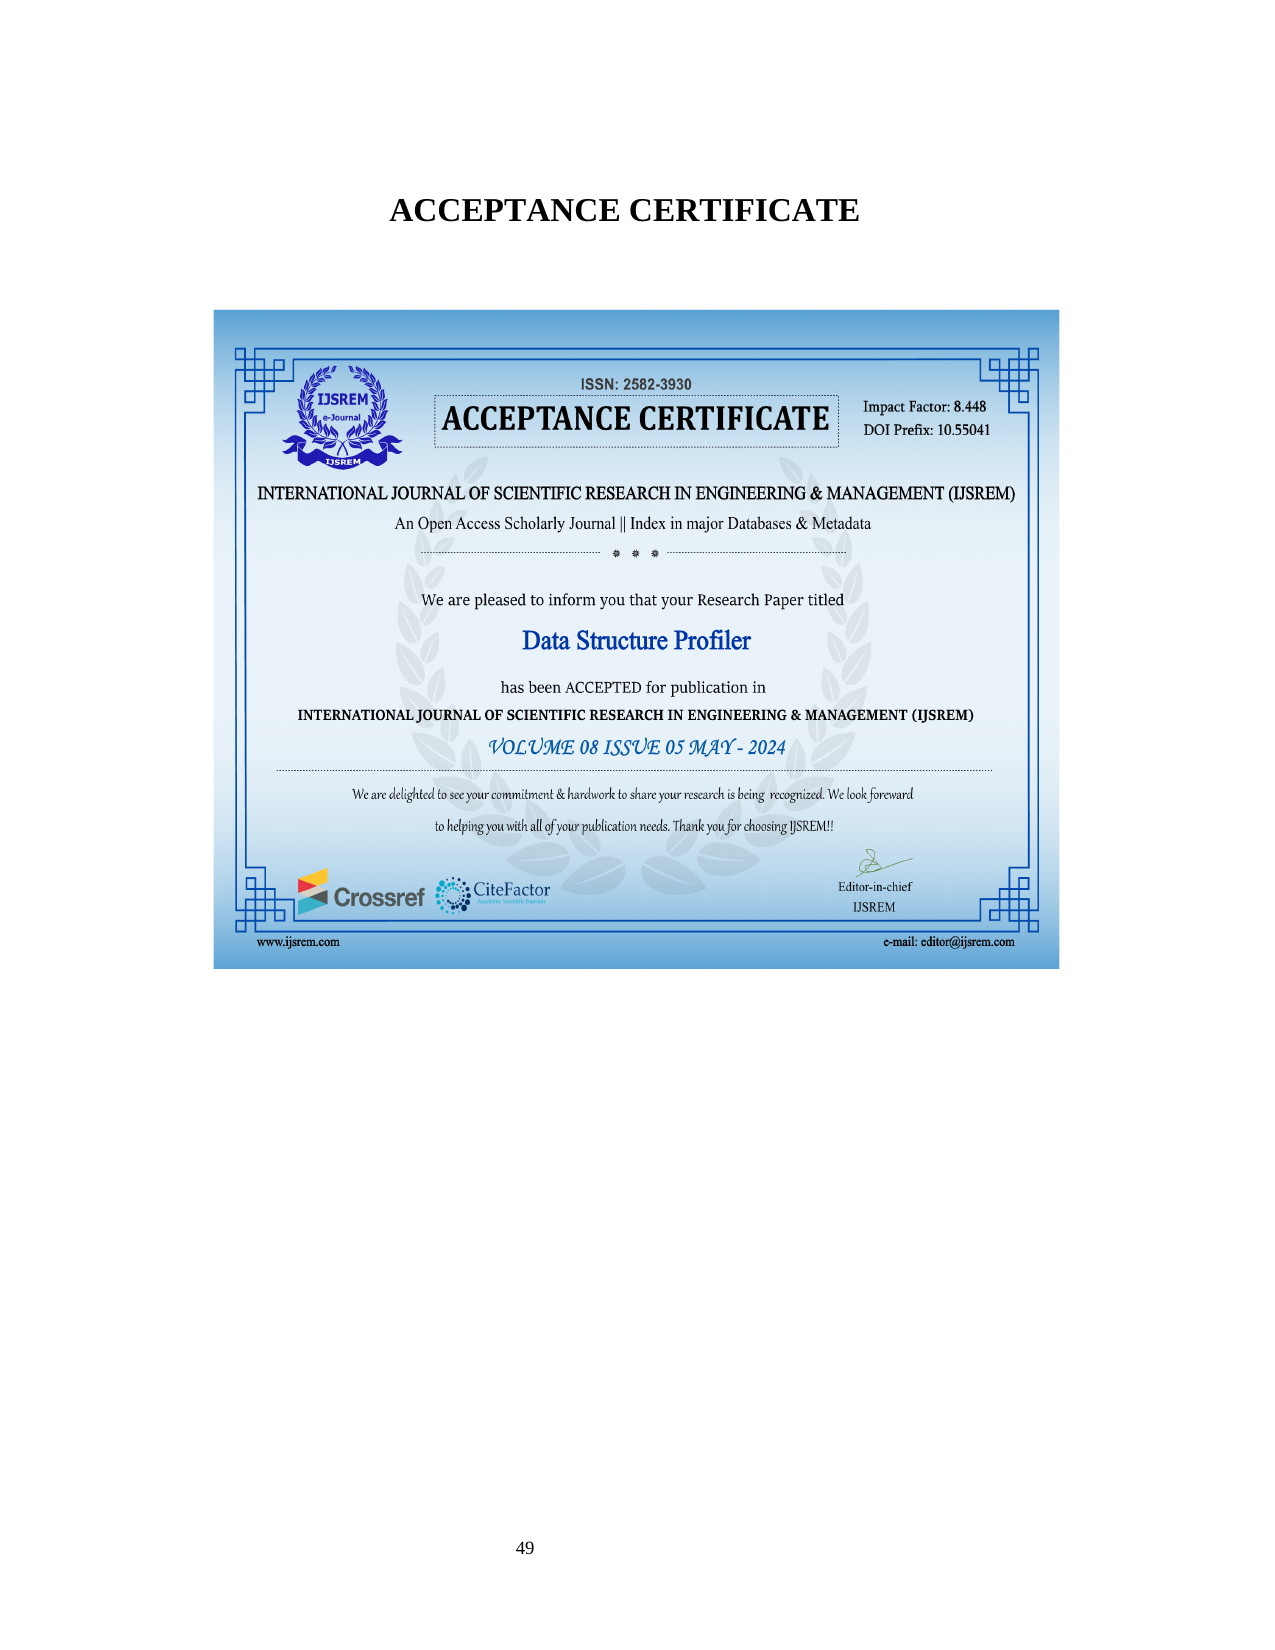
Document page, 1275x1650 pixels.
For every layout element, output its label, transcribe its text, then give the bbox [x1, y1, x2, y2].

text ACCEPTANCE CERTIFICATE [119, 190, 1212, 228]
picture [213, 309, 1059, 967]
